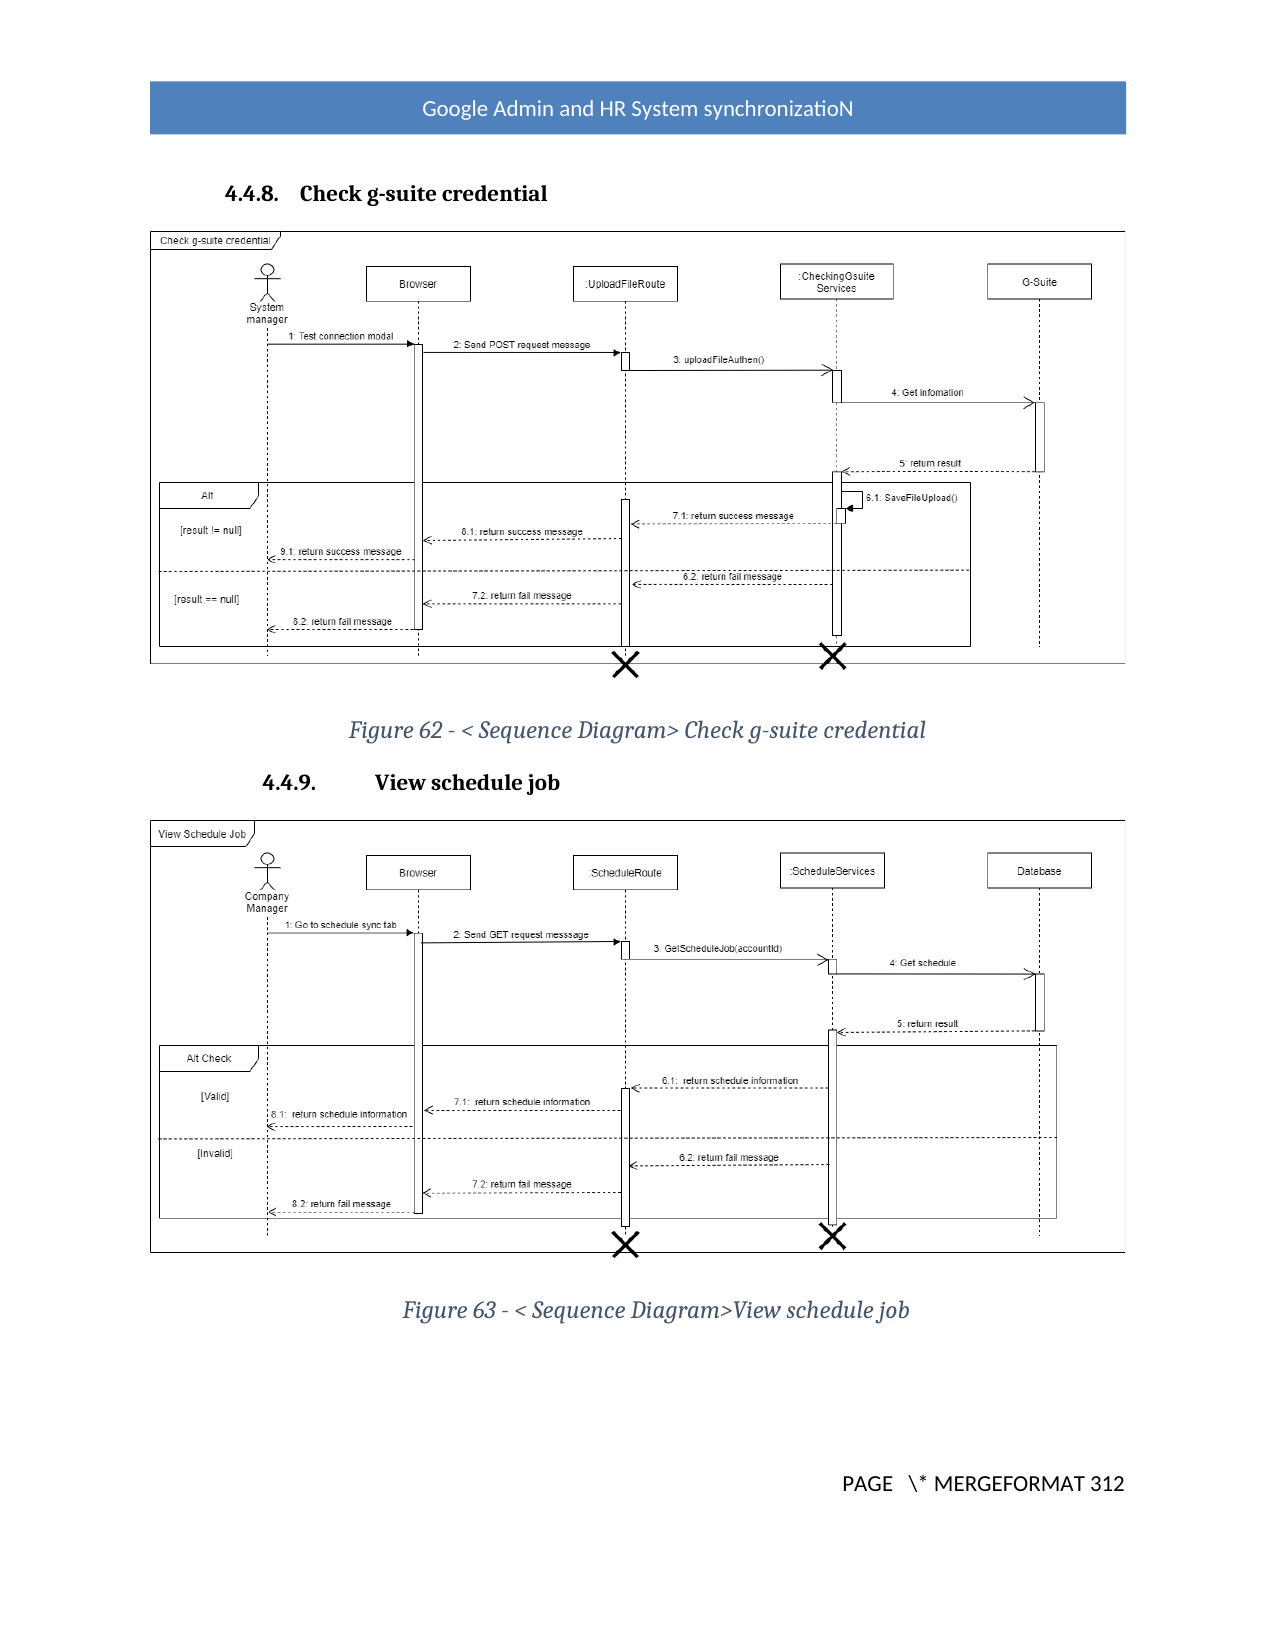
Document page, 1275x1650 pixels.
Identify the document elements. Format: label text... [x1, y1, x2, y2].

picture [150, 231, 1125, 683]
subtitle View schedule job [262, 770, 1125, 796]
picture [150, 820, 1125, 1263]
subtitle Check g-suite credential [225, 181, 1125, 207]
text Figure 62 - < Sequence Diagram> Check g-suite credential [150, 716, 1125, 744]
